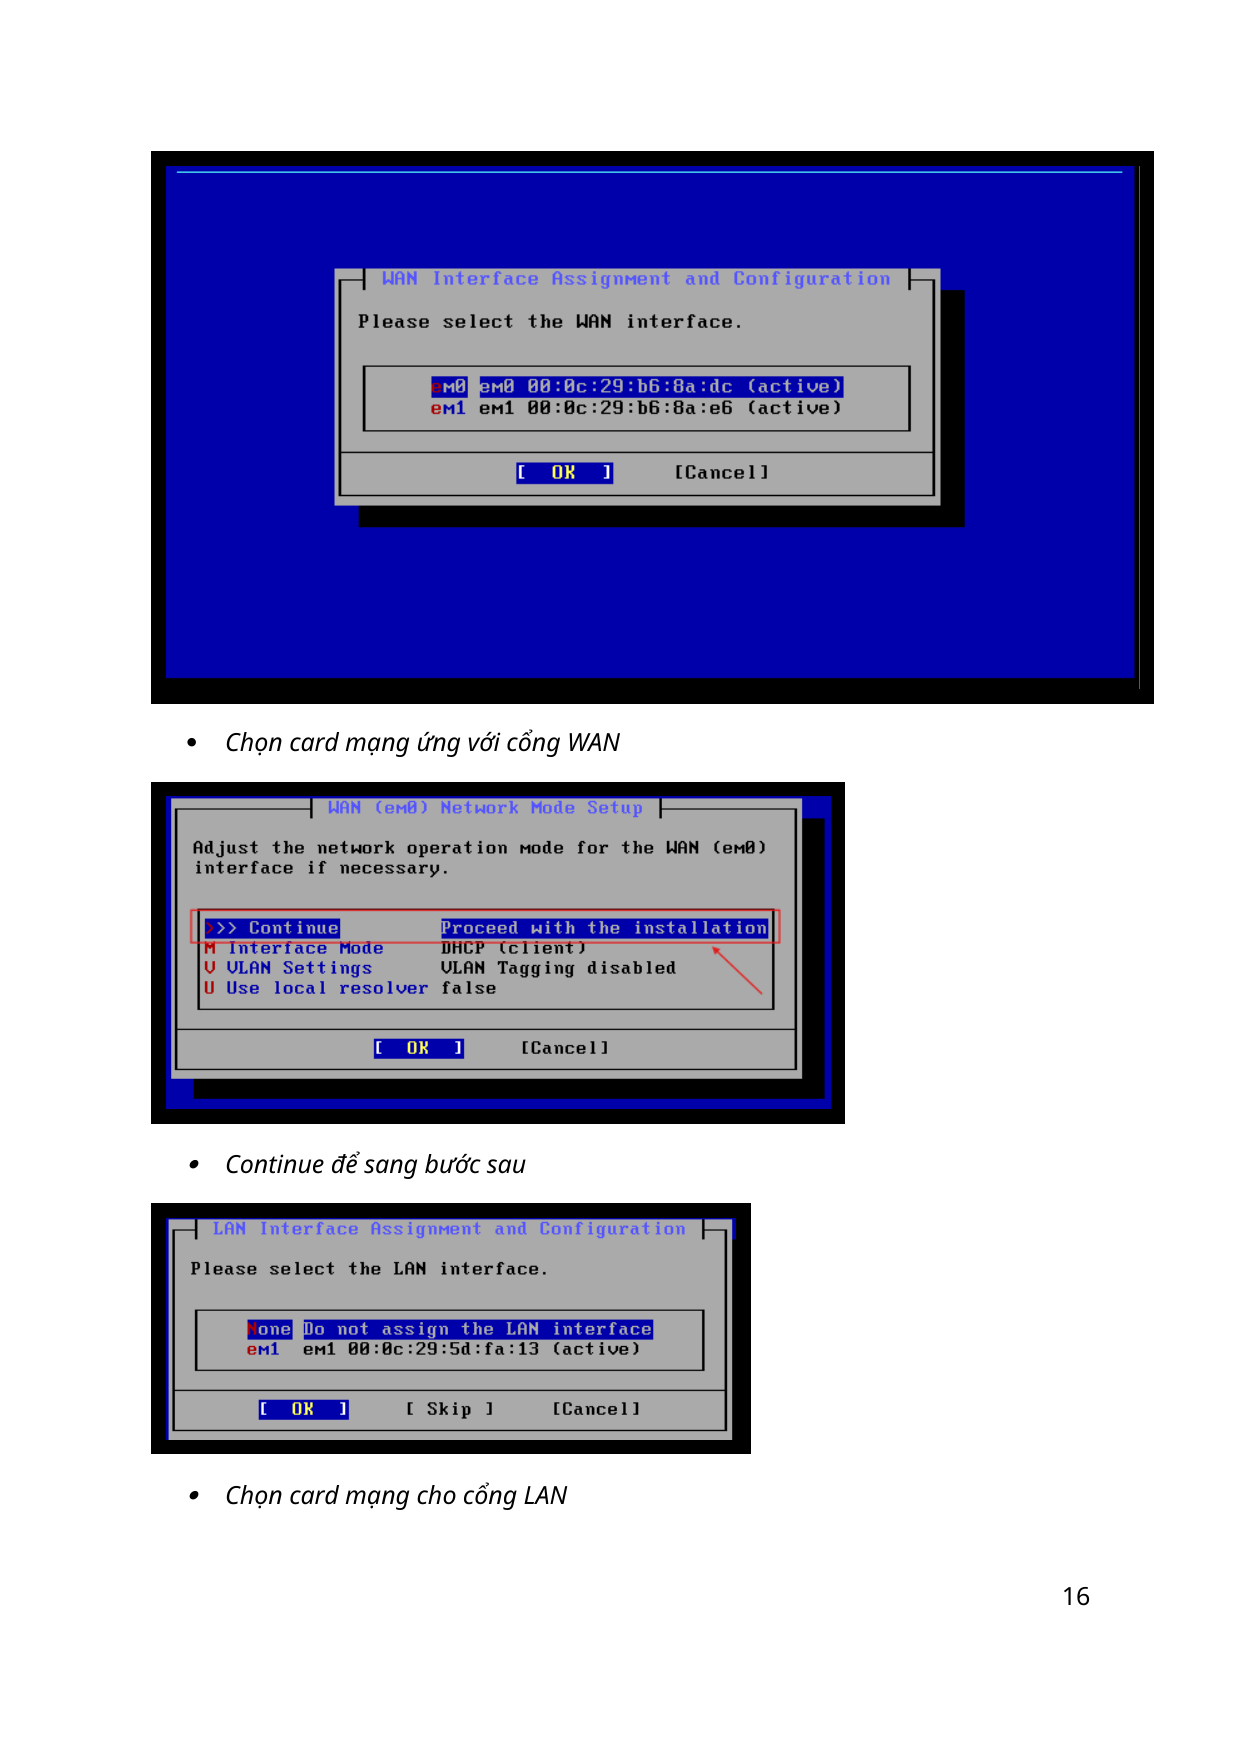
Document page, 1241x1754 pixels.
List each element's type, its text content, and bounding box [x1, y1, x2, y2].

list Chọn card mạng ứng với cổng WAN [187, 725, 1090, 759]
list Continue để sang bước sau [187, 1146, 1090, 1181]
picture [166, 796, 831, 1109]
picture [166, 166, 1140, 689]
picture [166, 1218, 736, 1440]
list Chọn card mạng cho cổng LAN [187, 1477, 1090, 1511]
